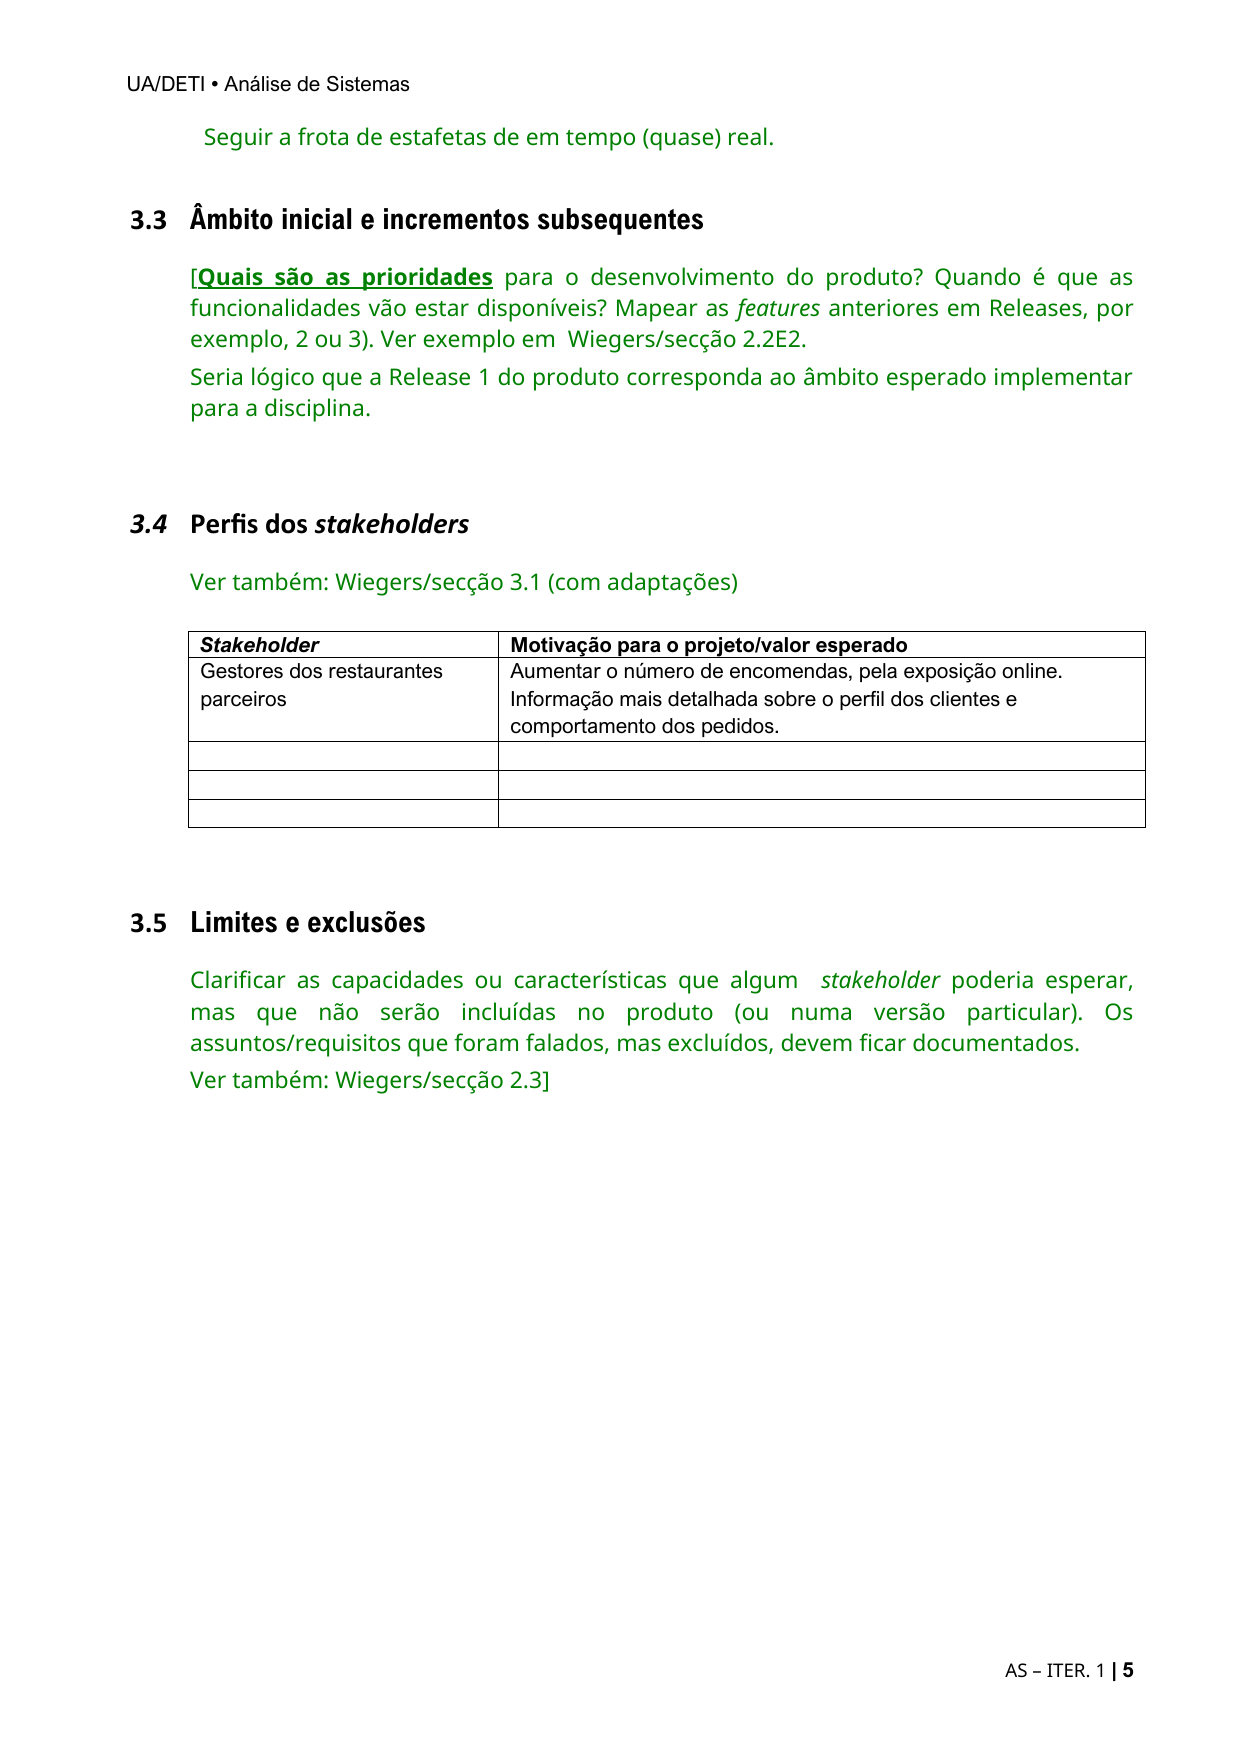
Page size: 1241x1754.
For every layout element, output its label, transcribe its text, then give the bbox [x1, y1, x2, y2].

table_cell [189, 742, 498, 770]
text [Quais são as prioridades para o desenvolvimento do produto? Quando é que as funcionalidades vão estar disponíveis? Mapear as features anteriores em Releases, por exemplo, 2 ou 3). Ver exemplo em Wiegers/secção 2.2E2. [190, 261, 1134, 354]
table_cell [189, 800, 498, 827]
subtitle Âmbito inicial e incrementos subsequentes [130, 202, 1075, 236]
text Ver também: Wiegers/secção 2.3] [190, 1064, 1134, 1095]
table_header Motivação para o projeto/valor esperado [499, 632, 1145, 657]
subtitle Perfis dos stakeholders [130, 507, 1075, 541]
table_header Stakeholder [189, 632, 498, 657]
table_cell [189, 771, 498, 798]
table_cell [499, 771, 1145, 798]
table_cell Aumentar o número de encomendas, pela exposição online. Informação mais detalhada sobre o perfil dos clientes e comportamento dos pedidos. [499, 658, 1145, 741]
text Clarificar as capacidades ou características que algum stakeholder poderia esperar, mas que não serão incluídas no produto (ou numa versão particular). Os assuntos/requisitos que foram falados, mas excluídos, devem ficar documentados. [190, 964, 1134, 1058]
table_cell [499, 800, 1145, 827]
table_cell Gestores dos restaurantes parceiros [189, 658, 498, 741]
text Seria lógico que a Release 1 do produto corresponda ao âmbito esperado implementar para a disciplina. [190, 361, 1134, 423]
subtitle Limites e exclusões [130, 906, 1075, 939]
text Seguir a frota de estafetas de em tempo (quase) real. [204, 121, 1134, 152]
text Ver também: Wiegers/secção 3.1 (com adaptações) [190, 566, 1134, 597]
table_cell [499, 742, 1145, 770]
